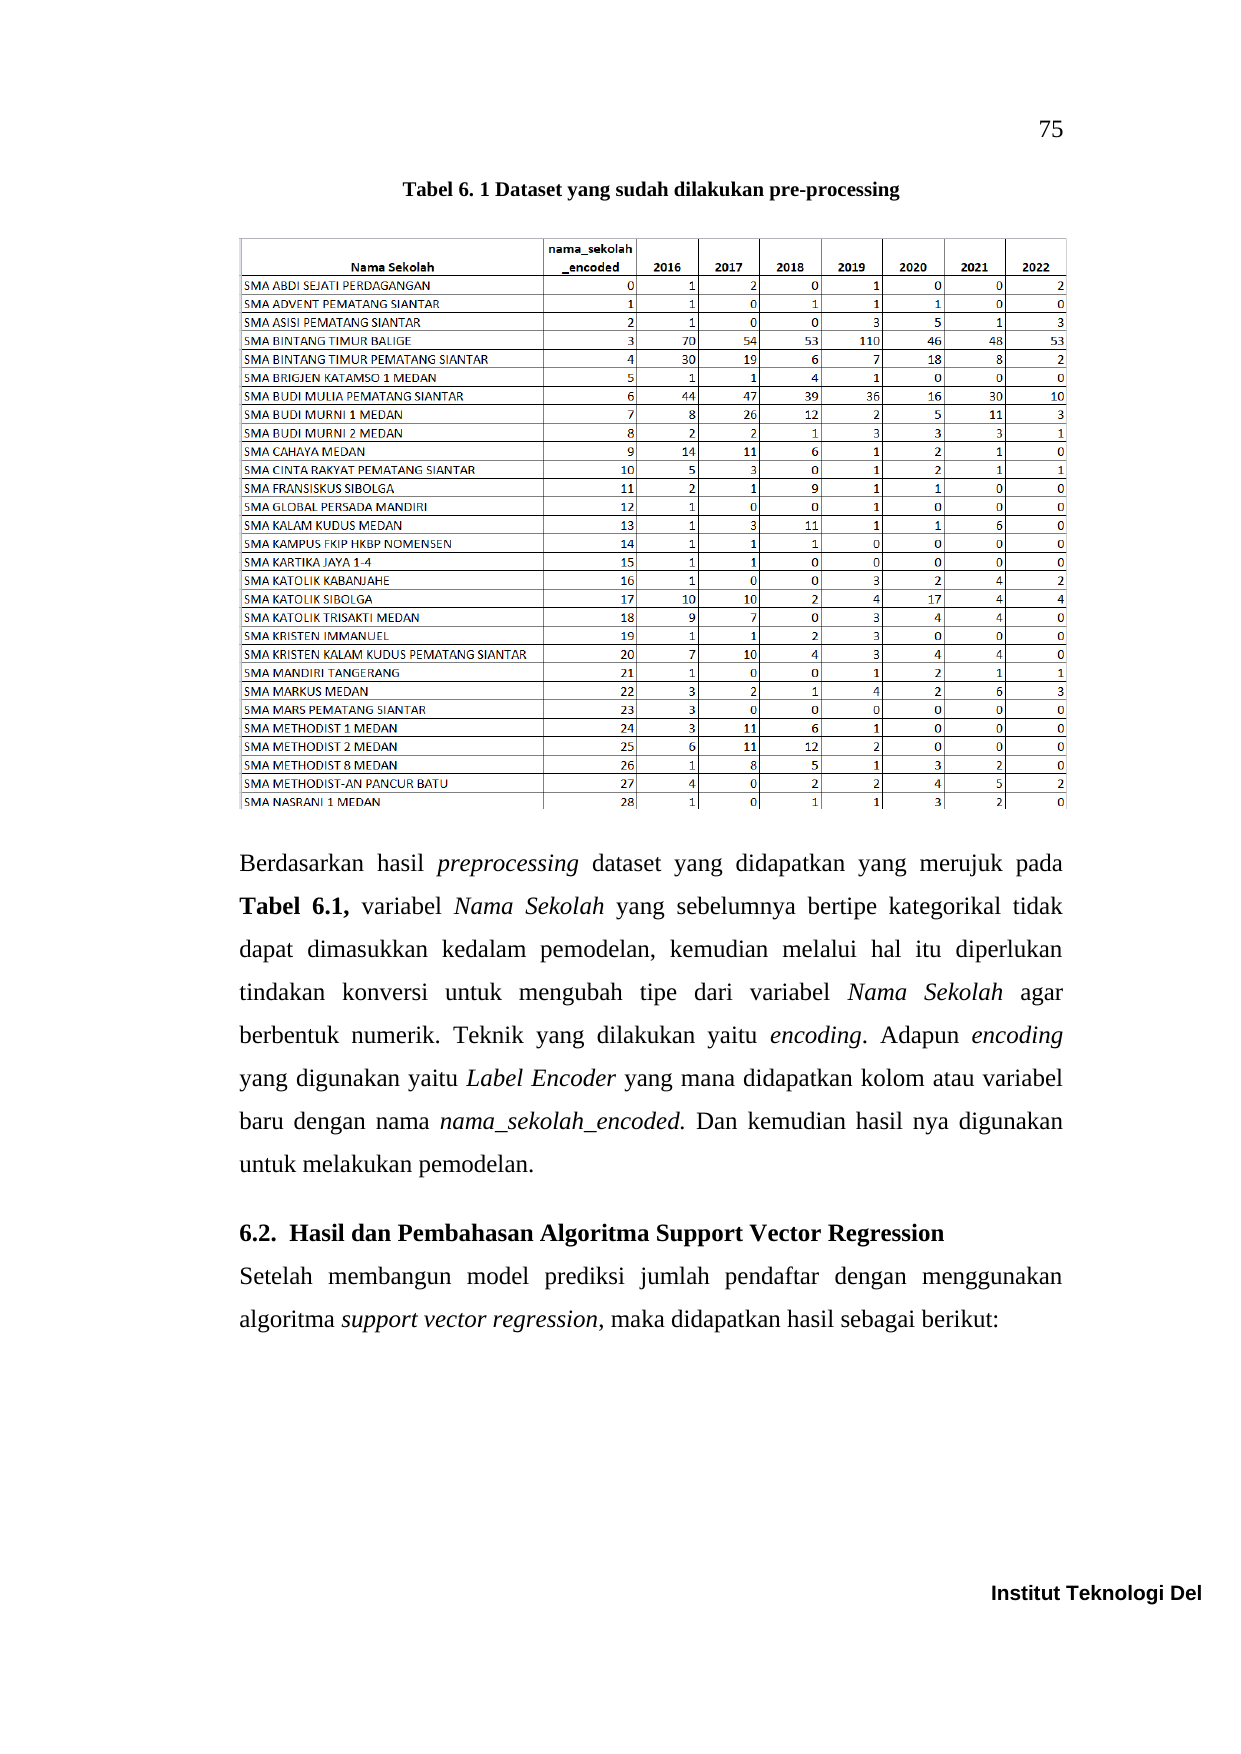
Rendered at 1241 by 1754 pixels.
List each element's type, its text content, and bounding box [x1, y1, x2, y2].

subtitle 6.2. Hasil dan Pembahasan Algoritma Support Vector Regression [239, 1218, 1063, 1246]
text Setelah membangun model prediksi jumlah pendaftar dengan menggunakan algoritma support vector regression, maka didapatkan hasil sebagai berikut: [239, 1261, 1063, 1333]
text Berdasarkan hasil preprocessing dataset yang didapatkan yang merujuk pada Tabel 6.1, variabel Nama Sekolah yang sebelumnya bertipe kategorikal tidak dapat dimasukkan kedalam pemodelan, kemudian melalui hal itu diperlukan tindakan konversi untuk mengubah tipe dari variabel Nama Sekolah agar berbentuk numerik. Teknik yang dilakukan yaitu encoding. Adapun encoding yang digunakan yaitu Label Encoder yang mana didapatkan kolom atau variabel baru dengan nama nama_sekolah_encoded. Dan kemudian hasil nya digunakan untuk melakukan pemodelan. [239, 848, 1063, 1178]
picture [239, 238, 1067, 809]
text Tabel 6. 1 Dataset yang sudah dilakukan pre-processing [239, 177, 1063, 201]
